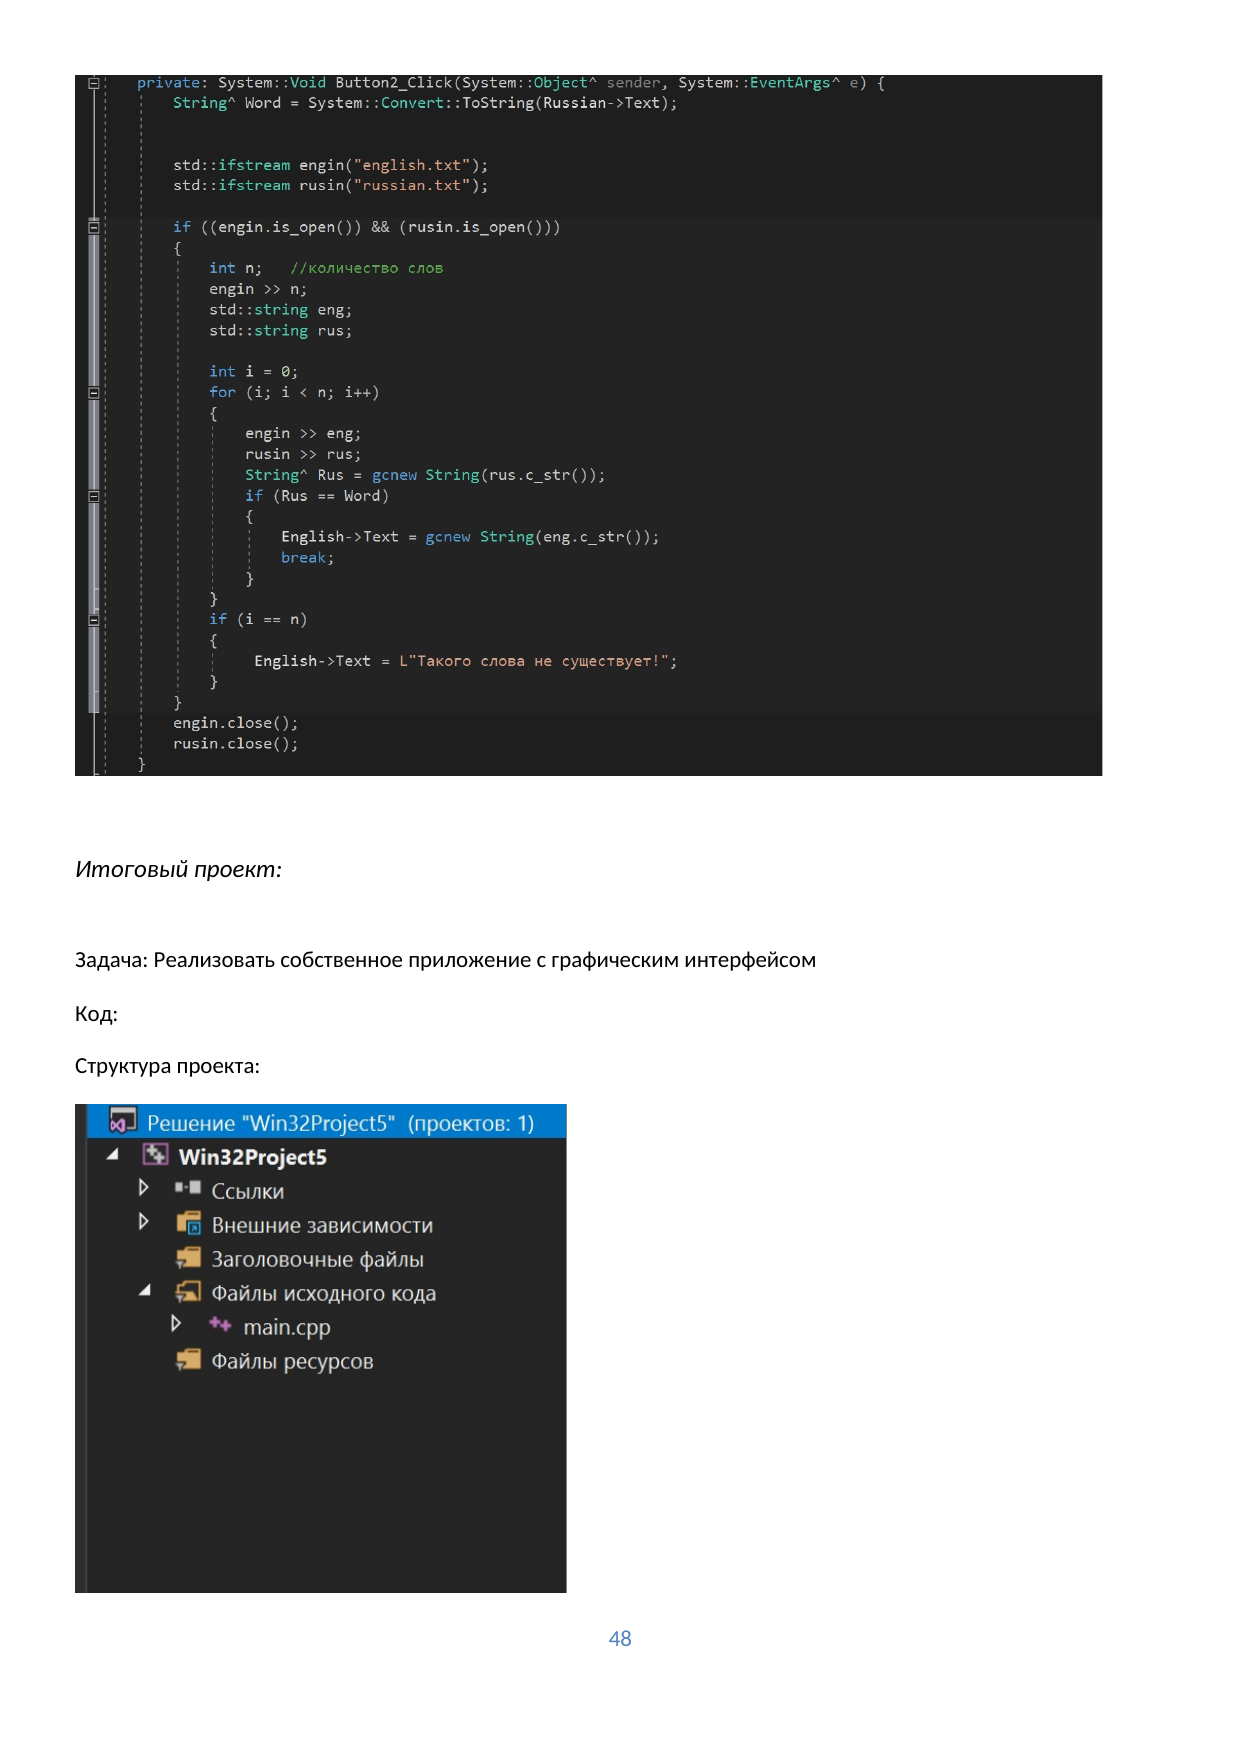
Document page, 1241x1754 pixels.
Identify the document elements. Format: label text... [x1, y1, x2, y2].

picture [75, 75, 1103, 776]
text Задача: Реализовать собственное приложение с графическим интерфейсом [75, 946, 1165, 974]
text Код: [75, 999, 1165, 1027]
text Структура проекта: [75, 1052, 1165, 1080]
picture [75, 1104, 567, 1593]
text Итоговый проект: [75, 853, 1165, 884]
